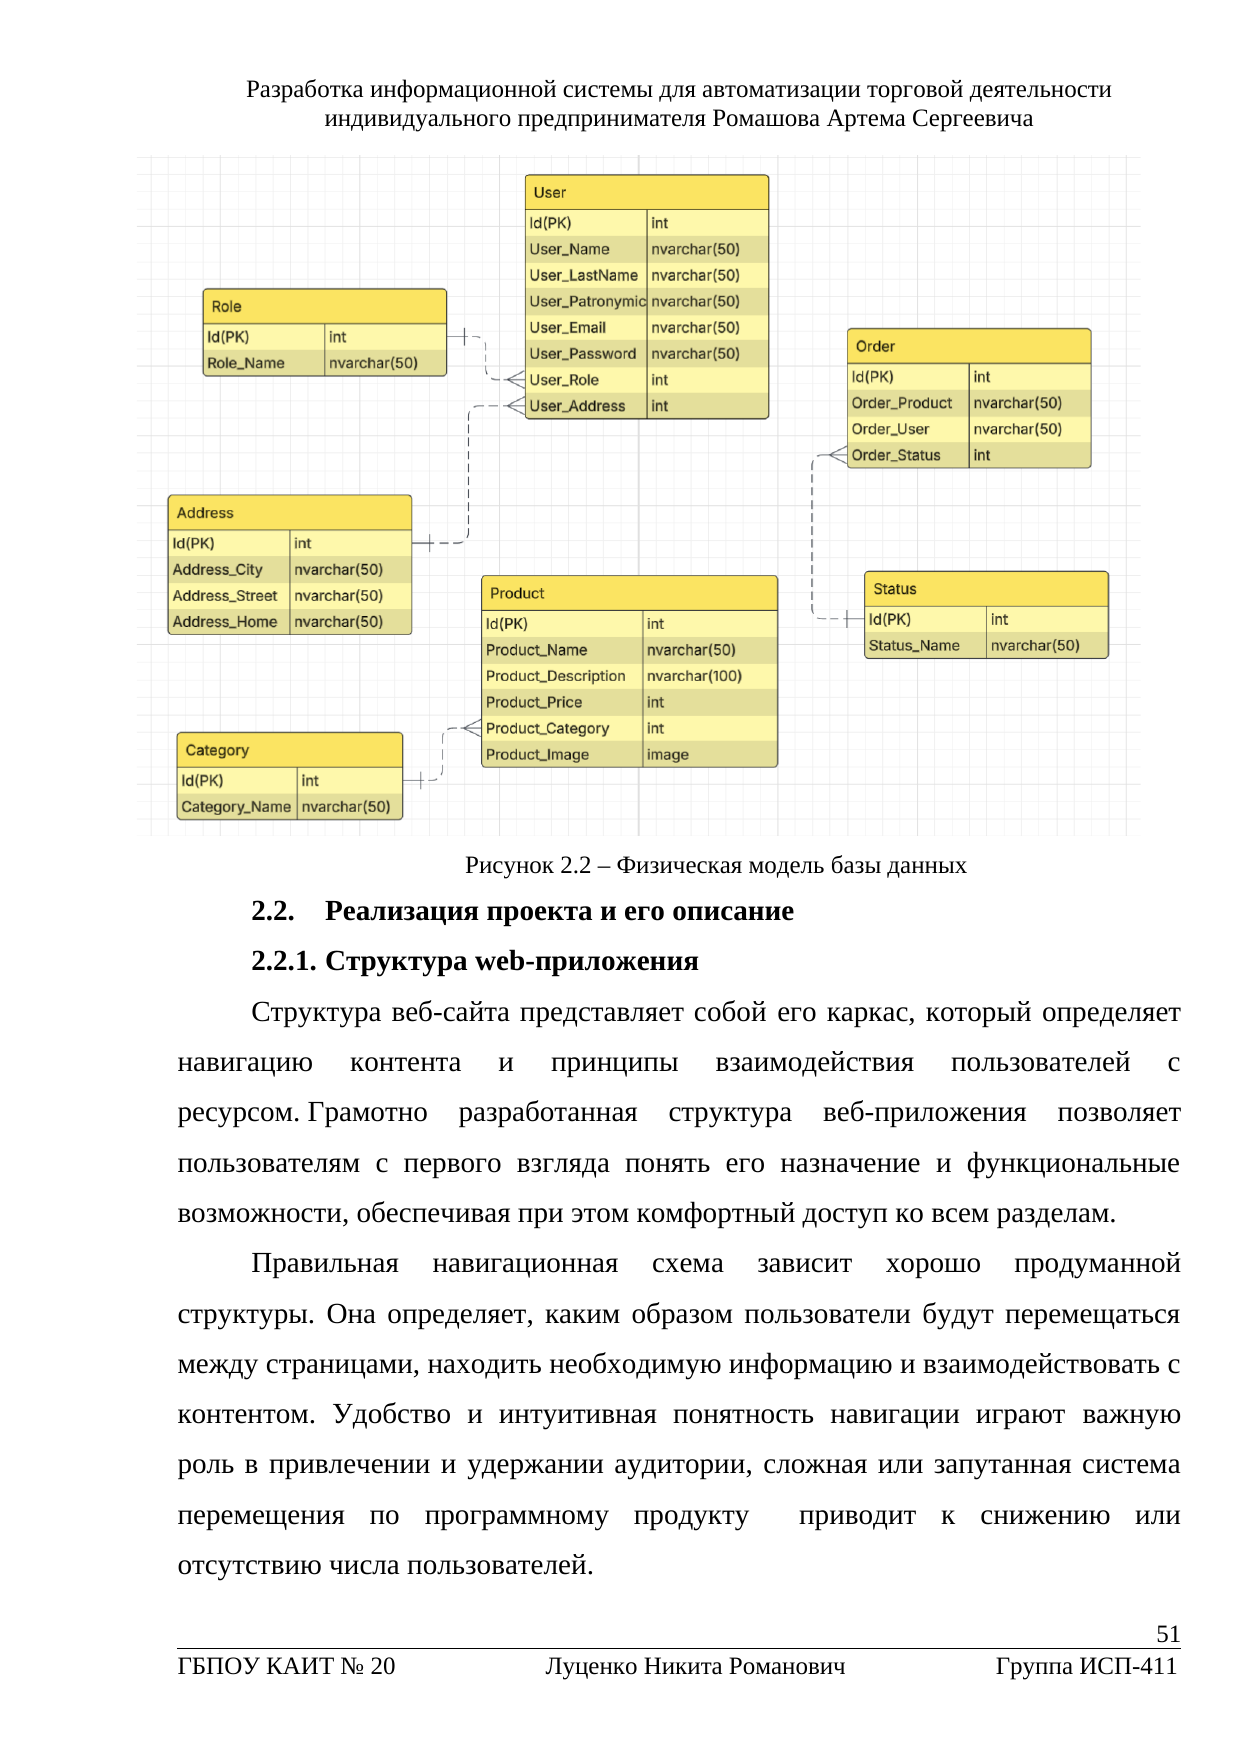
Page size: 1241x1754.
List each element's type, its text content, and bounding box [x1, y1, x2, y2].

text Структура веб-сайта представляет собой его каркас, который определяет навигацию контента и принципы взаимодействия пользователей с ресурсом. Грамотно разработанная структура веб-приложения позволяет пользователям с первого взгляда понять его назначение и функциональные возможности, обеспечивая при этом комфортный доступ ко всем разделам. [177, 994, 1181, 1229]
picture [136, 155, 1141, 836]
subtitle Реализация проекта и его описание [177, 893, 1181, 927]
text Правильная навигационная схема зависит хорошо продуманной структуры. Она определяет, каким образом пользователи будут перемещаться между страницами, находить необходимую информацию и взаимодействовать с контентом. Удобство и интуитивная понятность навигации играют важную роль в привлечении и удержании аудитории, сложная или запутанная система перемещения по программному продукту приводит к снижению или отсутствию числа пользователей. [177, 1245, 1181, 1581]
subtitle Структура web-приложения [177, 943, 1181, 977]
